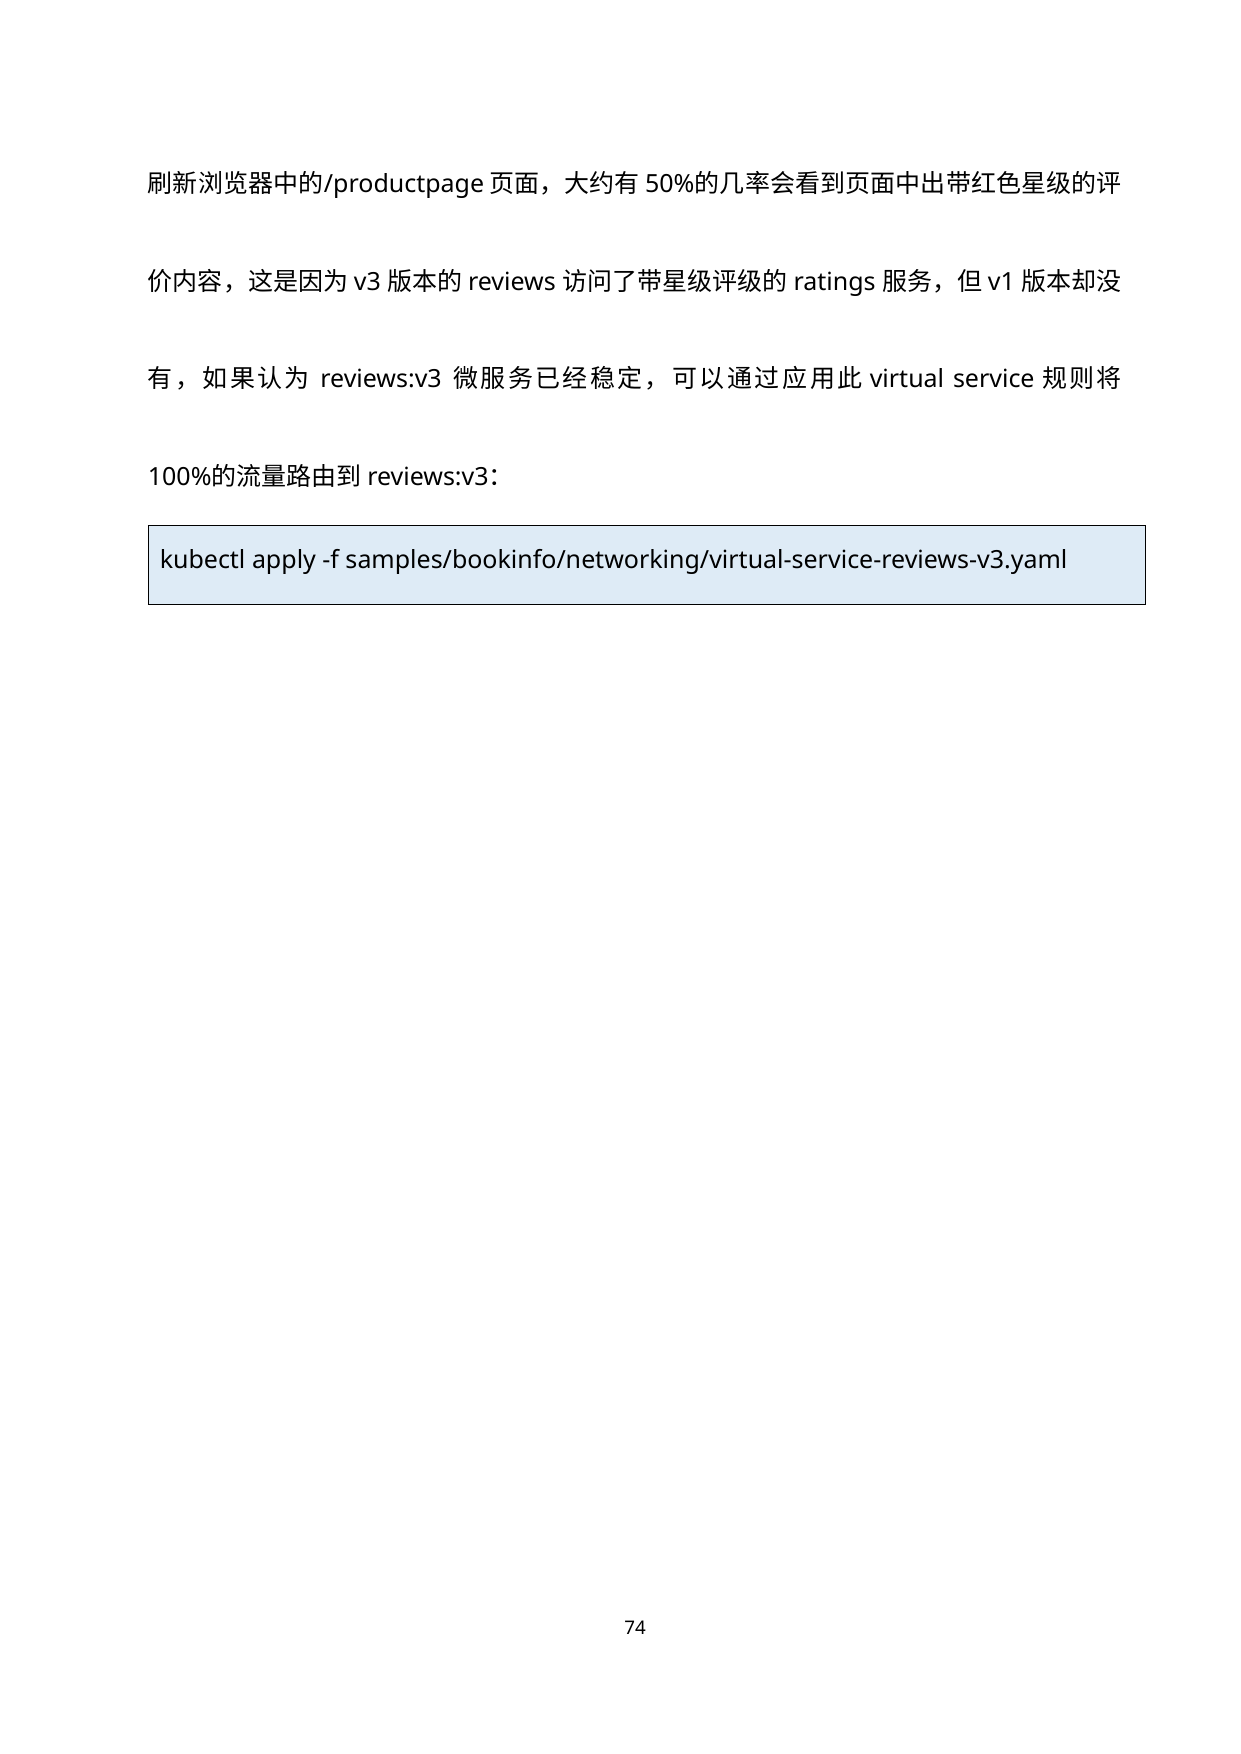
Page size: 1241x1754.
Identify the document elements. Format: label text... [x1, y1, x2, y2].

list 刷新浏览器中的/productpage页面，⼤约有50%的⼏率会看到页面中出带红色星级的评价内容，这是因为 v3 版本的 reviews 访问了带星级评级的 ratings 服务，但 v1 版本却没有，如果认为 reviews:v3 微服务已经稳定，可以通过应用此virtual service规则将 100%的流量路由到 reviews:v3： [148, 149, 1122, 507]
table_header kubectl apply -f samples/bookinfo/networking/virtual-service-reviews-v3.yaml [149, 526, 1145, 604]
